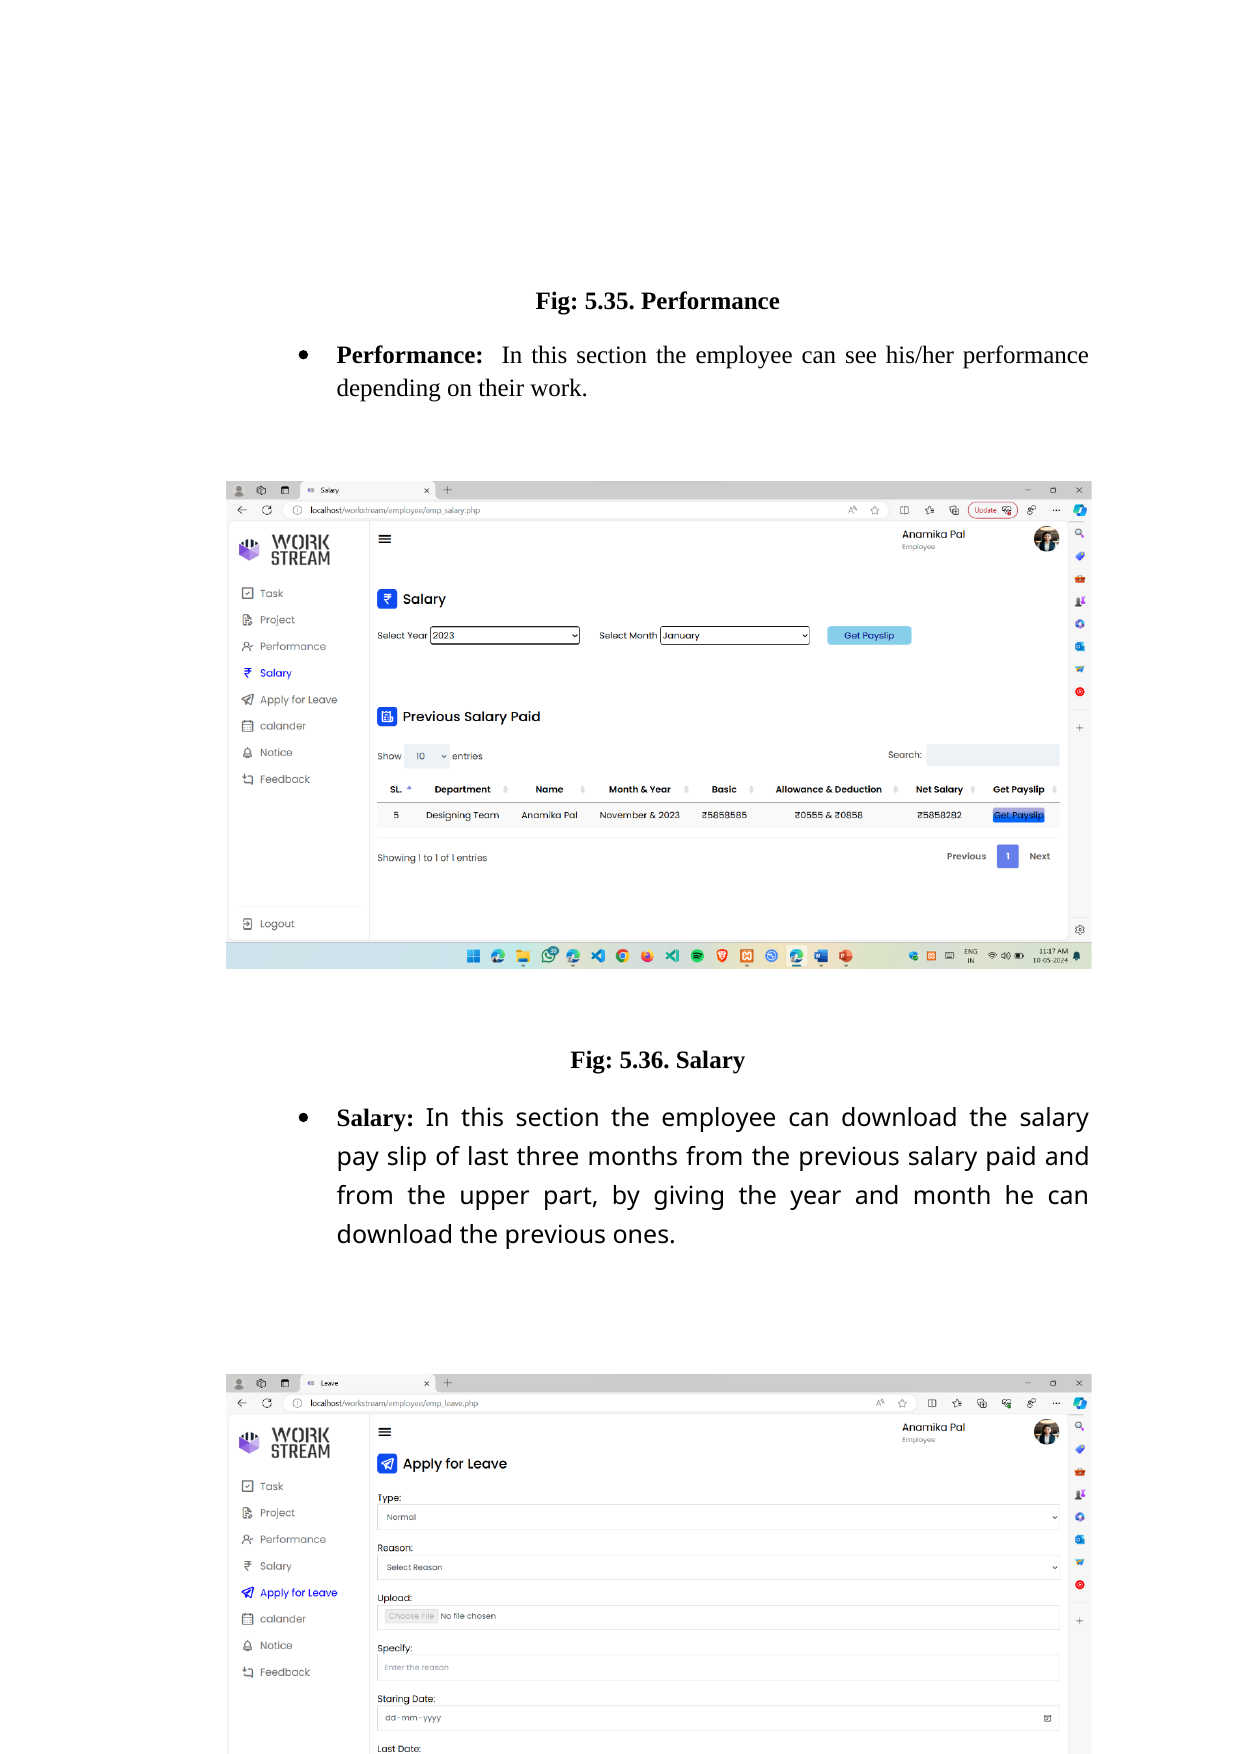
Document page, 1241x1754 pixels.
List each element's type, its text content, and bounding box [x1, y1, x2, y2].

text Fig: 5.36. Salary [225, 1046, 1090, 1074]
list Salary: In this section the employee can download the salary pay slip of last three months from the previous salary paid and from the upper part, by giving the year and month he can download the previous ones. [299, 1099, 1090, 1251]
list Performance: In this section the employee can see his/her performance depending on their work. [299, 340, 1090, 402]
picture [226, 1374, 1092, 1754]
text Fig: 5.35. Performance [225, 286, 1090, 315]
picture [226, 481, 1092, 969]
